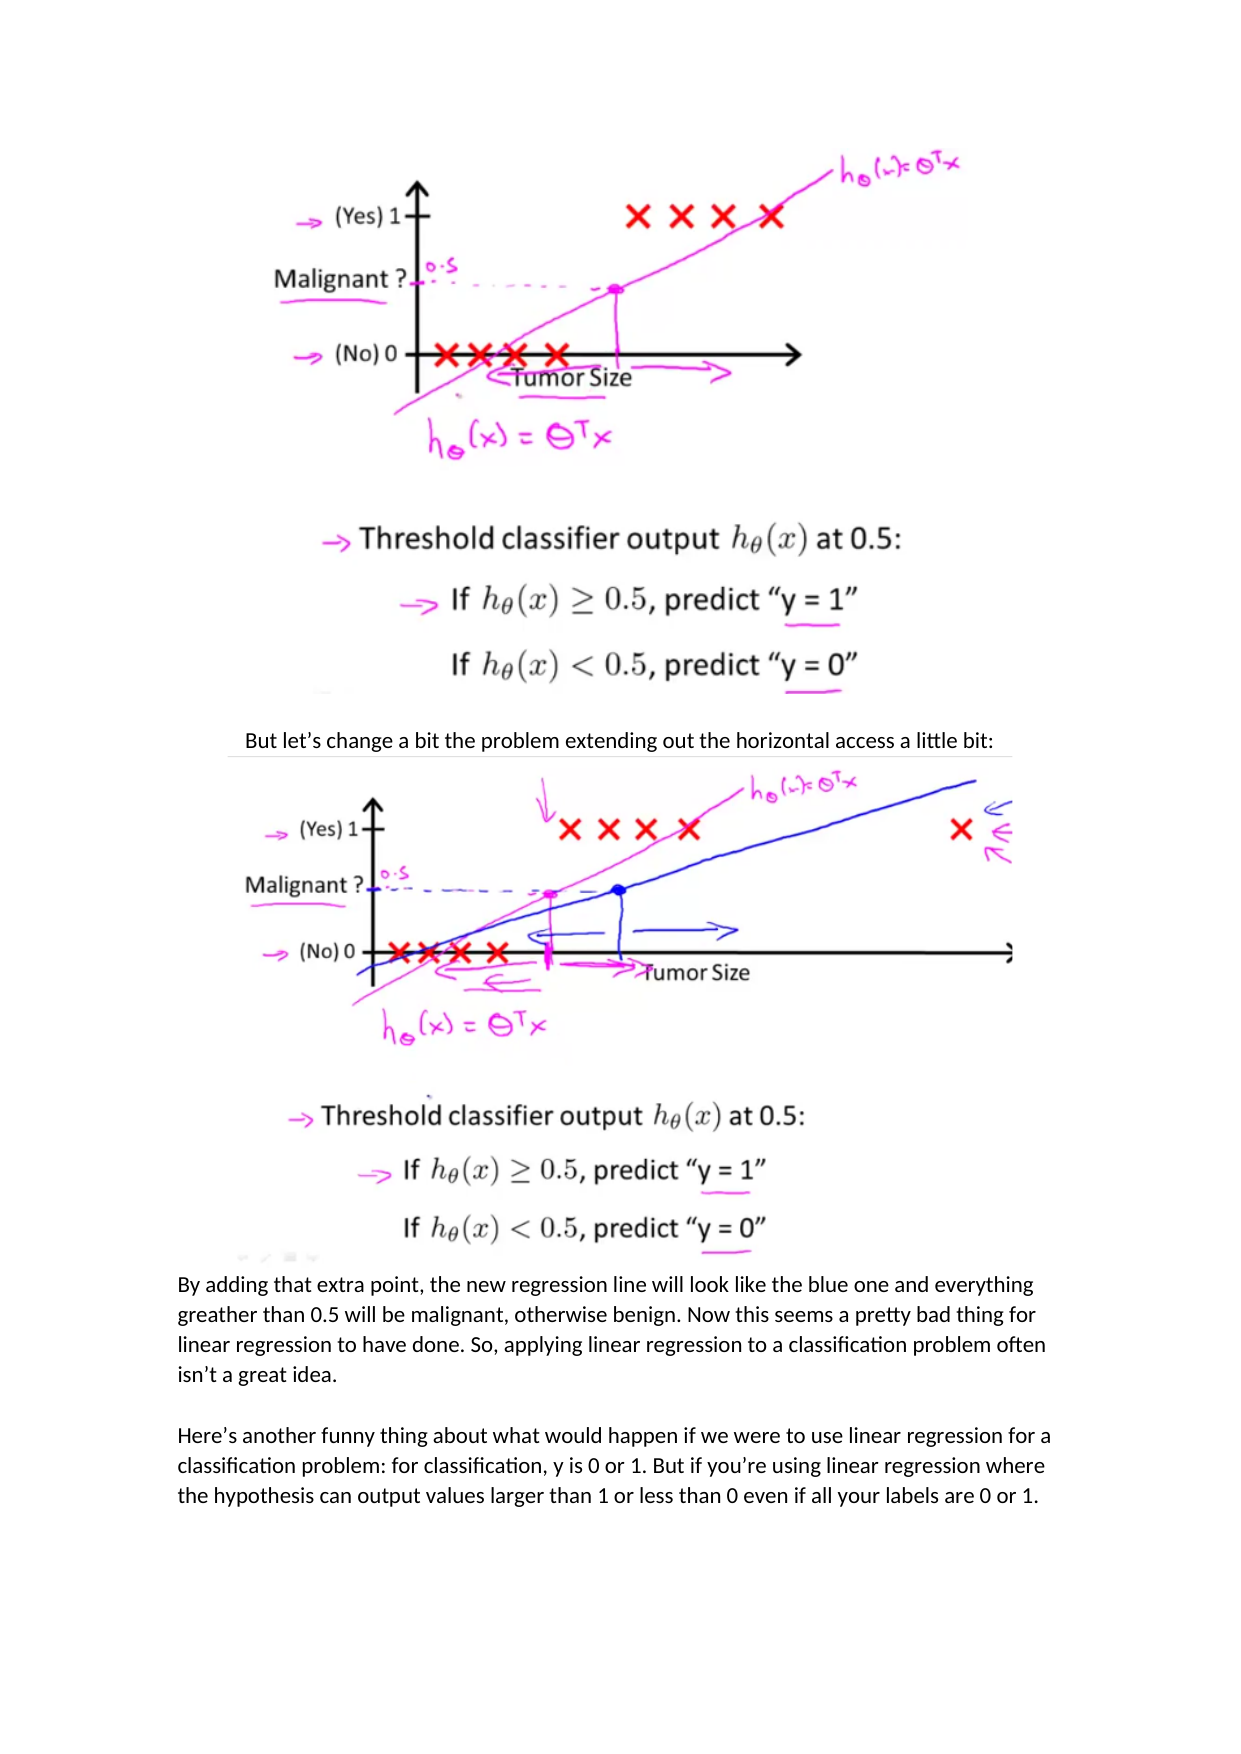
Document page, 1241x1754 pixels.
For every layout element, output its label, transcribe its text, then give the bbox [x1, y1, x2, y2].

list Here’s another funny thing about what would happen if we were to use linear regression for a classification problem: for classification, y is 0 or 1. But if you’re using linear regression where the hypothesis can output values larger than 1 or less than 0 even if all your labels are 0 or 1. [177, 1421, 1063, 1509]
picture [227, 756, 1013, 1268]
picture [272, 147, 968, 694]
list But let’s change a bit the problem extending out the horizontal access a little bit: [177, 726, 1063, 754]
list By adding that extra point, the new regression line will look like the blue one and everything greather than 0.5 will be malignant, otherwise benign. Now this seems a pretty bad thing for linear regression to have done. So, applying linear regression to a classification problem often isn’t a great idea. [177, 1270, 1063, 1388]
